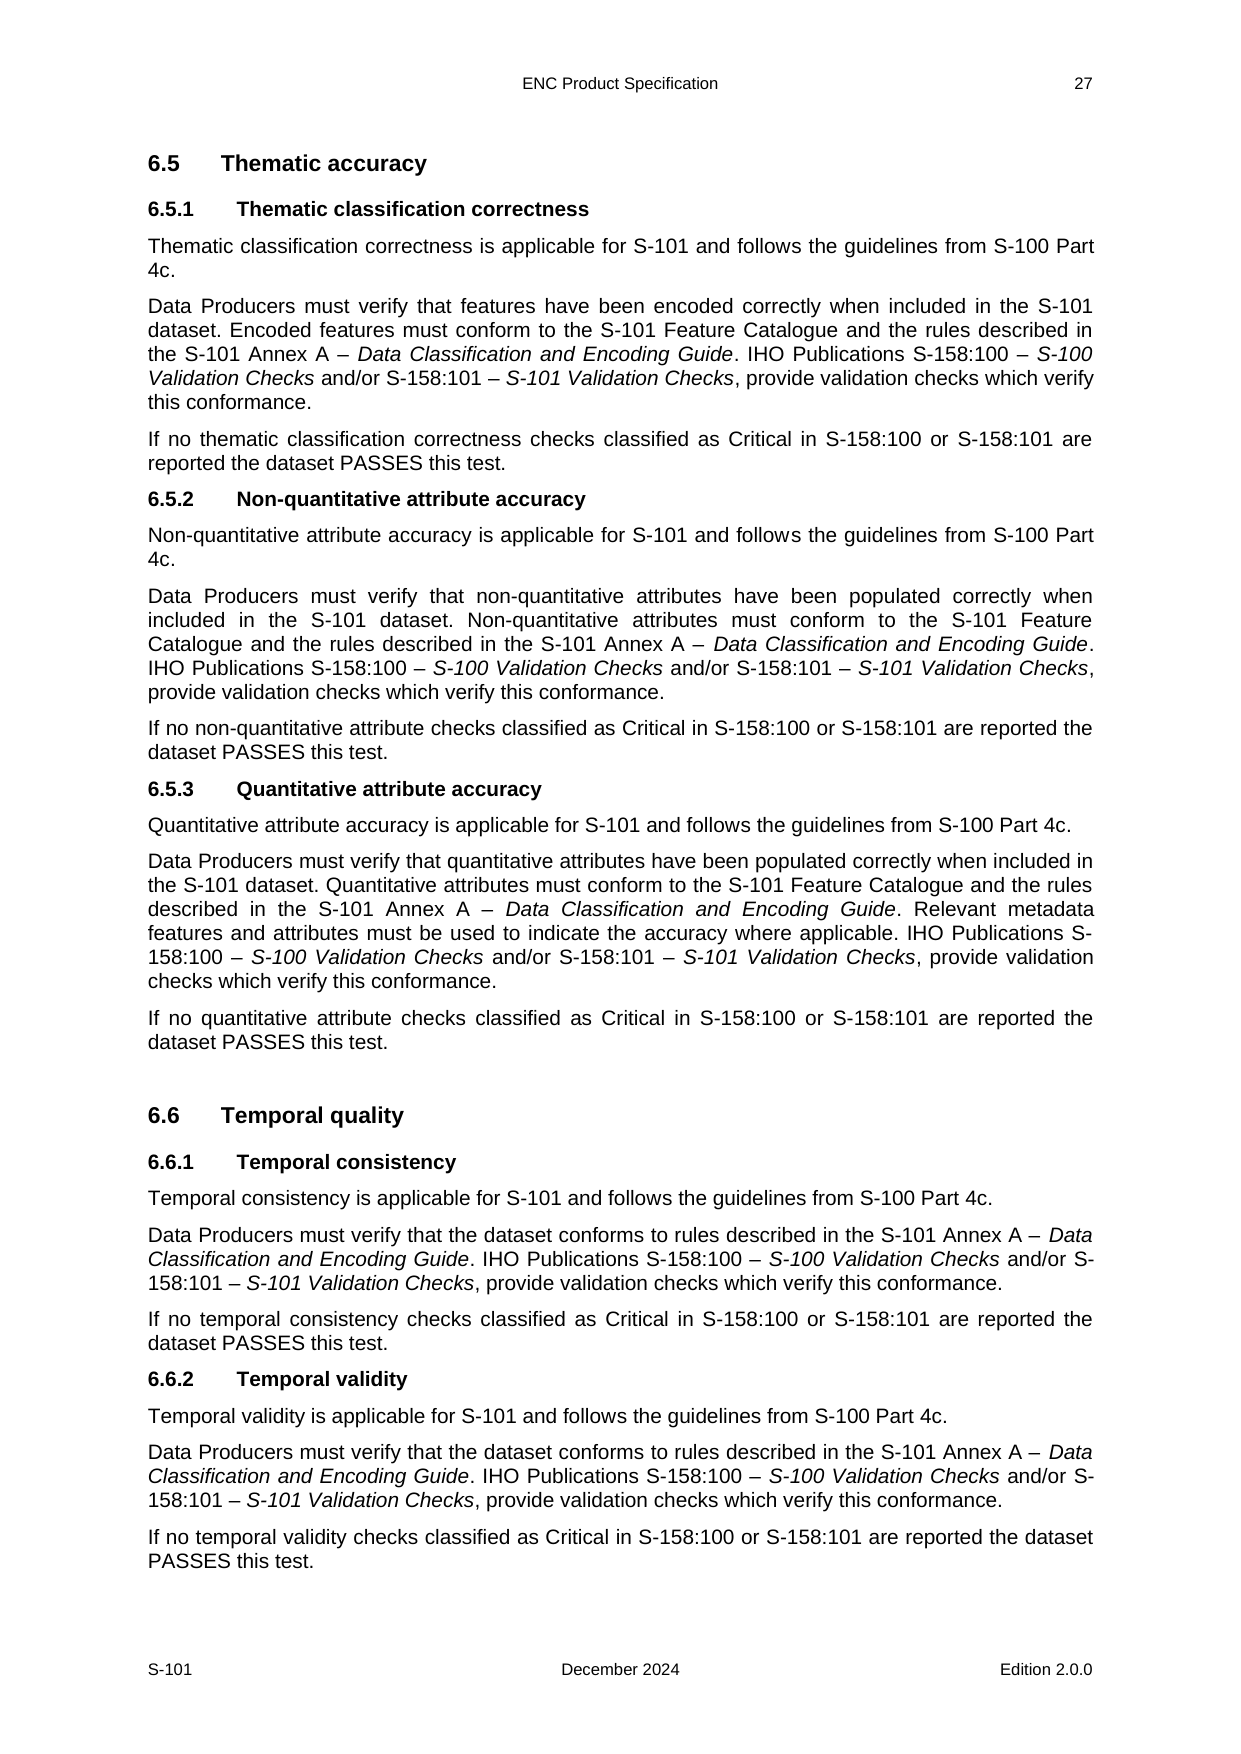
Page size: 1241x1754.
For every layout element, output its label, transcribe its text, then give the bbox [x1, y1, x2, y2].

text If no quantitative attribute checks classified as Critical in S-158:100 or S-158:101 are reported the dataset PASSES this test. [148, 1006, 1094, 1053]
text Data Producers must verify that the dataset conforms to rules described in the S-101 Annex A – Data Classification and Encoding Guide. IHO Publications S-158:100 – S-100 Validation Checks and/or S-158:101 – S-101 Validation Checks, provide validation checks which verify this conformance. [148, 1222, 1094, 1294]
text Temporal consistency is applicable for S-101 and follows the guidelines from S-100 Part 4c. [148, 1186, 1094, 1210]
subtitle Non-quantitative attribute accuracy [148, 487, 1094, 511]
text Data Producers must verify that features have been encoded correctly when included in the S-101 dataset. Encoded features must conform to the S-101 Feature Catalogue and the rules described in the S-101 Annex A – Data Classification and Encoding Guide. IHO Publications S-158:100 – S-100 Validation Checks and/or S-158:101 – S-101 Validation Checks, provide validation checks which verify this conformance. [148, 294, 1094, 414]
text Quantitative attribute accuracy is applicable for S-101 and follows the guidelines from S-100 Part 4c. [148, 813, 1094, 837]
subtitle Thematic accuracy [148, 150, 1094, 176]
text If no temporal consistency checks classified as Critical in S-158:100 or S-158:101 are reported the dataset PASSES this test. [148, 1307, 1094, 1355]
subtitle Temporal quality [148, 1102, 1094, 1129]
text If no non-quantitative attribute checks classified as Critical in S-158:100 or S-158:101 are reported the dataset PASSES this test. [148, 716, 1094, 764]
text Non-quantitative attribute accuracy is applicable for S-101 and follows the guidelines from S-100 Part 4c. [148, 523, 1094, 571]
text Data Producers must verify that quantitative attributes have been populated correctly when included in the S-101 dataset. Quantitative attributes must conform to the S-101 Feature Catalogue and the rules described in the S-101 Annex A – Data Classification and Encoding Guide. Relevant metadata features and attributes must be used to indicate the accuracy where applicable. IHO Publications S-158:100 – S-100 Validation Checks and/or S-158:101 – S-101 Validation Checks, provide validation checks which verify this conformance. [148, 849, 1094, 993]
text If no thematic classification correctness checks classified as Critical in S-158:100 or S-158:101 are reported the dataset PASSES this test. [148, 426, 1094, 474]
text Data Producers must verify that the dataset conforms to rules described in the S-101 Annex A – Data Classification and Encoding Guide. IHO Publications S-158:100 – S-100 Validation Checks and/or S-158:101 – S-101 Validation Checks, provide validation checks which verify this conformance. [148, 1440, 1094, 1512]
subtitle Thematic classification correctness [148, 197, 1094, 221]
text Thematic classification correctness is applicable for S-101 and follows the guidelines from S-100 Part 4c. [148, 234, 1094, 282]
subtitle Temporal consistency [148, 1149, 1094, 1173]
text Temporal validity is applicable for S-101 and follows the guidelines from S-100 Part 4c. [148, 1404, 1094, 1428]
text Data Producers must verify that non-quantitative attributes have been populated correctly when included in the S-101 dataset. Non-quantitative attributes must conform to the S-101 Feature Catalogue and the rules described in the S-101 Annex A – Data Classification and Encoding Guide. IHO Publications S-158:100 – S-100 Validation Checks and/or S-158:101 – S-101 Validation Checks, provide validation checks which verify this conformance. [148, 584, 1094, 703]
subtitle Quantitative attribute accuracy [148, 776, 1094, 800]
subtitle Temporal validity [148, 1367, 1094, 1391]
text If no temporal validity checks classified as Critical in S-158:100 or S-158:101 are reported the dataset PASSES this test. [148, 1524, 1094, 1572]
